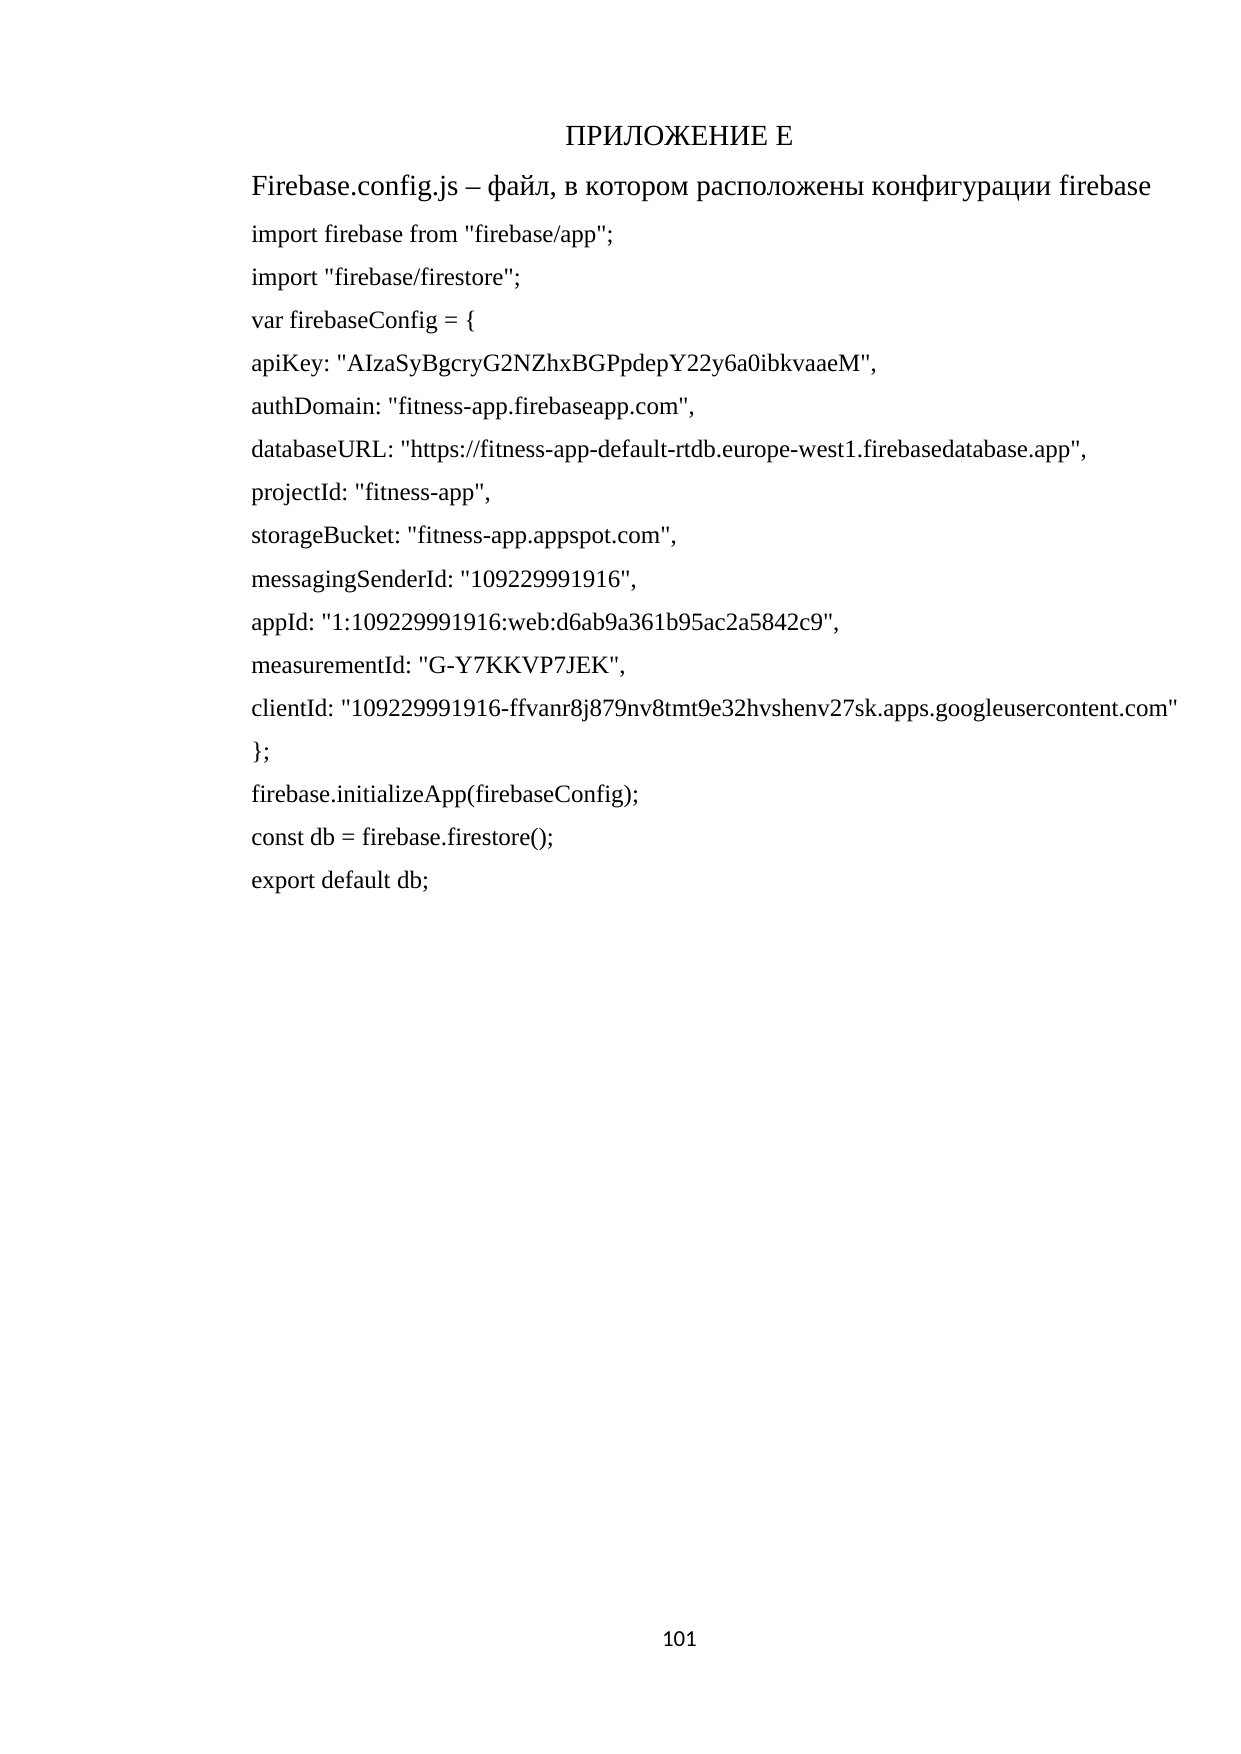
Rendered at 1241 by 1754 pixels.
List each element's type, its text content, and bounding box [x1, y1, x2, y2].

subtitle ПРИЛОЖЕНИЕ Е [177, 118, 1181, 152]
text import "firebase/firestore"; [177, 262, 1181, 291]
text clientId: "109229991916-ffvanr8j879nv8tmt9e32hvshenv27sk.apps.googleusercontent.com" [177, 693, 1181, 722]
text var firebaseConfig = { [177, 305, 1181, 334]
text appId: "1:109229991916:web:d6ab9a361b95ac2a5842c9", [177, 607, 1181, 636]
text projectId: "fitness-app", [177, 477, 1181, 506]
text export default db; [177, 866, 1181, 894]
text apiKey: "AIzaSyBgcryG2NZhxBGPpdepY22y6a0ibkvaaeM", [177, 348, 1181, 377]
text firebase.initializeApp(firebaseConfig); [177, 779, 1181, 808]
text const db = firebase.firestore(); [177, 822, 1181, 851]
text databaseURL: "https://fitness-app-default-rtdb.europe-west1.firebasedatabase.app", [177, 434, 1181, 463]
text import firebase from "firebase/app"; [177, 219, 1181, 247]
text measurementId: "G-Y7KKVP7JEK", [177, 650, 1181, 679]
text }; [177, 736, 1181, 765]
text Firebase.config.js – файл, в котором расположены конфигурации firebase [177, 168, 1181, 202]
text messagingSenderId: "109229991916", [177, 564, 1181, 592]
text authDomain: "fitness-app.firebaseapp.com", [177, 391, 1181, 420]
text storageBucket: "fitness-app.appspot.com", [177, 521, 1181, 549]
